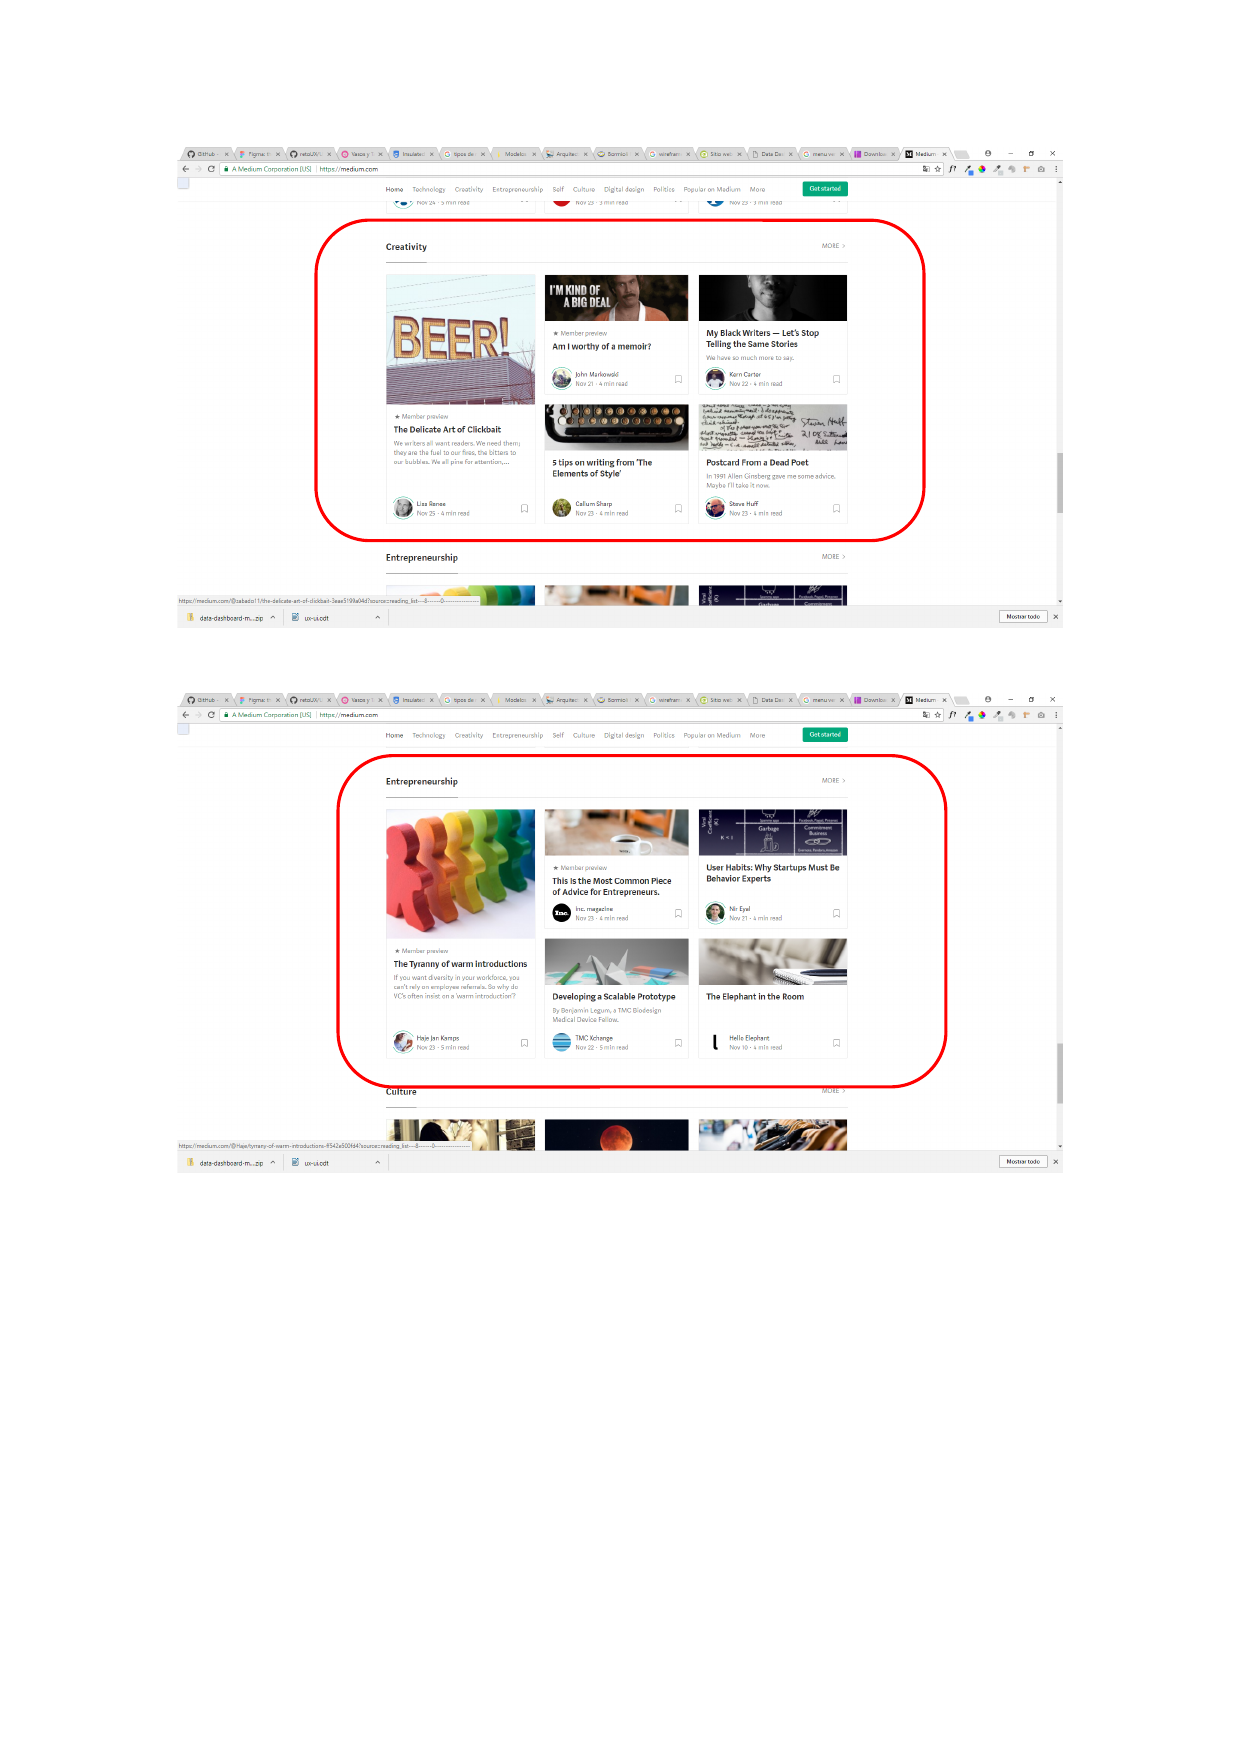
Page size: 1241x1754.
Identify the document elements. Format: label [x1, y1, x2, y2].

picture [177, 147, 1063, 628]
picture [177, 693, 1063, 1173]
